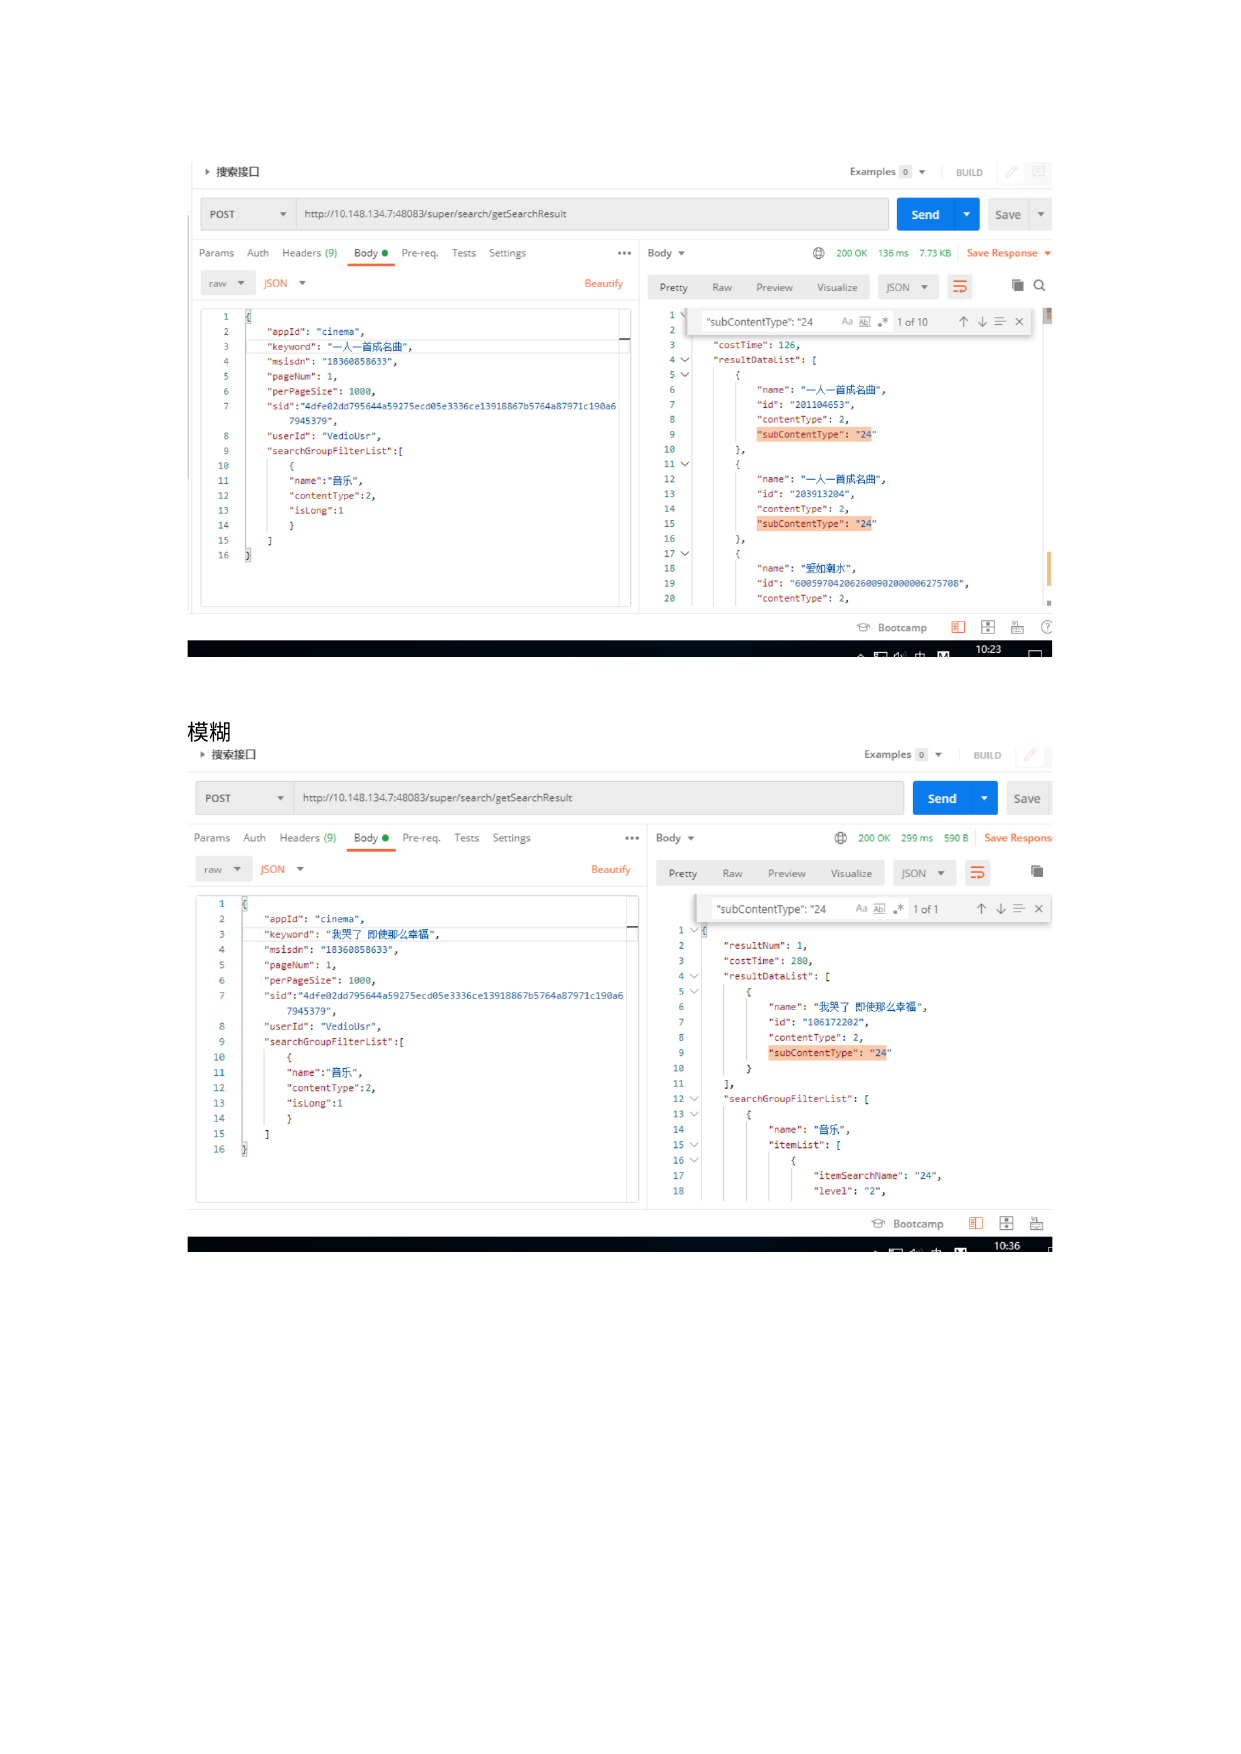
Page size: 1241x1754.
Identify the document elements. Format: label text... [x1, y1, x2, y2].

picture [187, 162, 1053, 657]
text 模糊 [187, 714, 1053, 747]
picture [187, 747, 1053, 1252]
